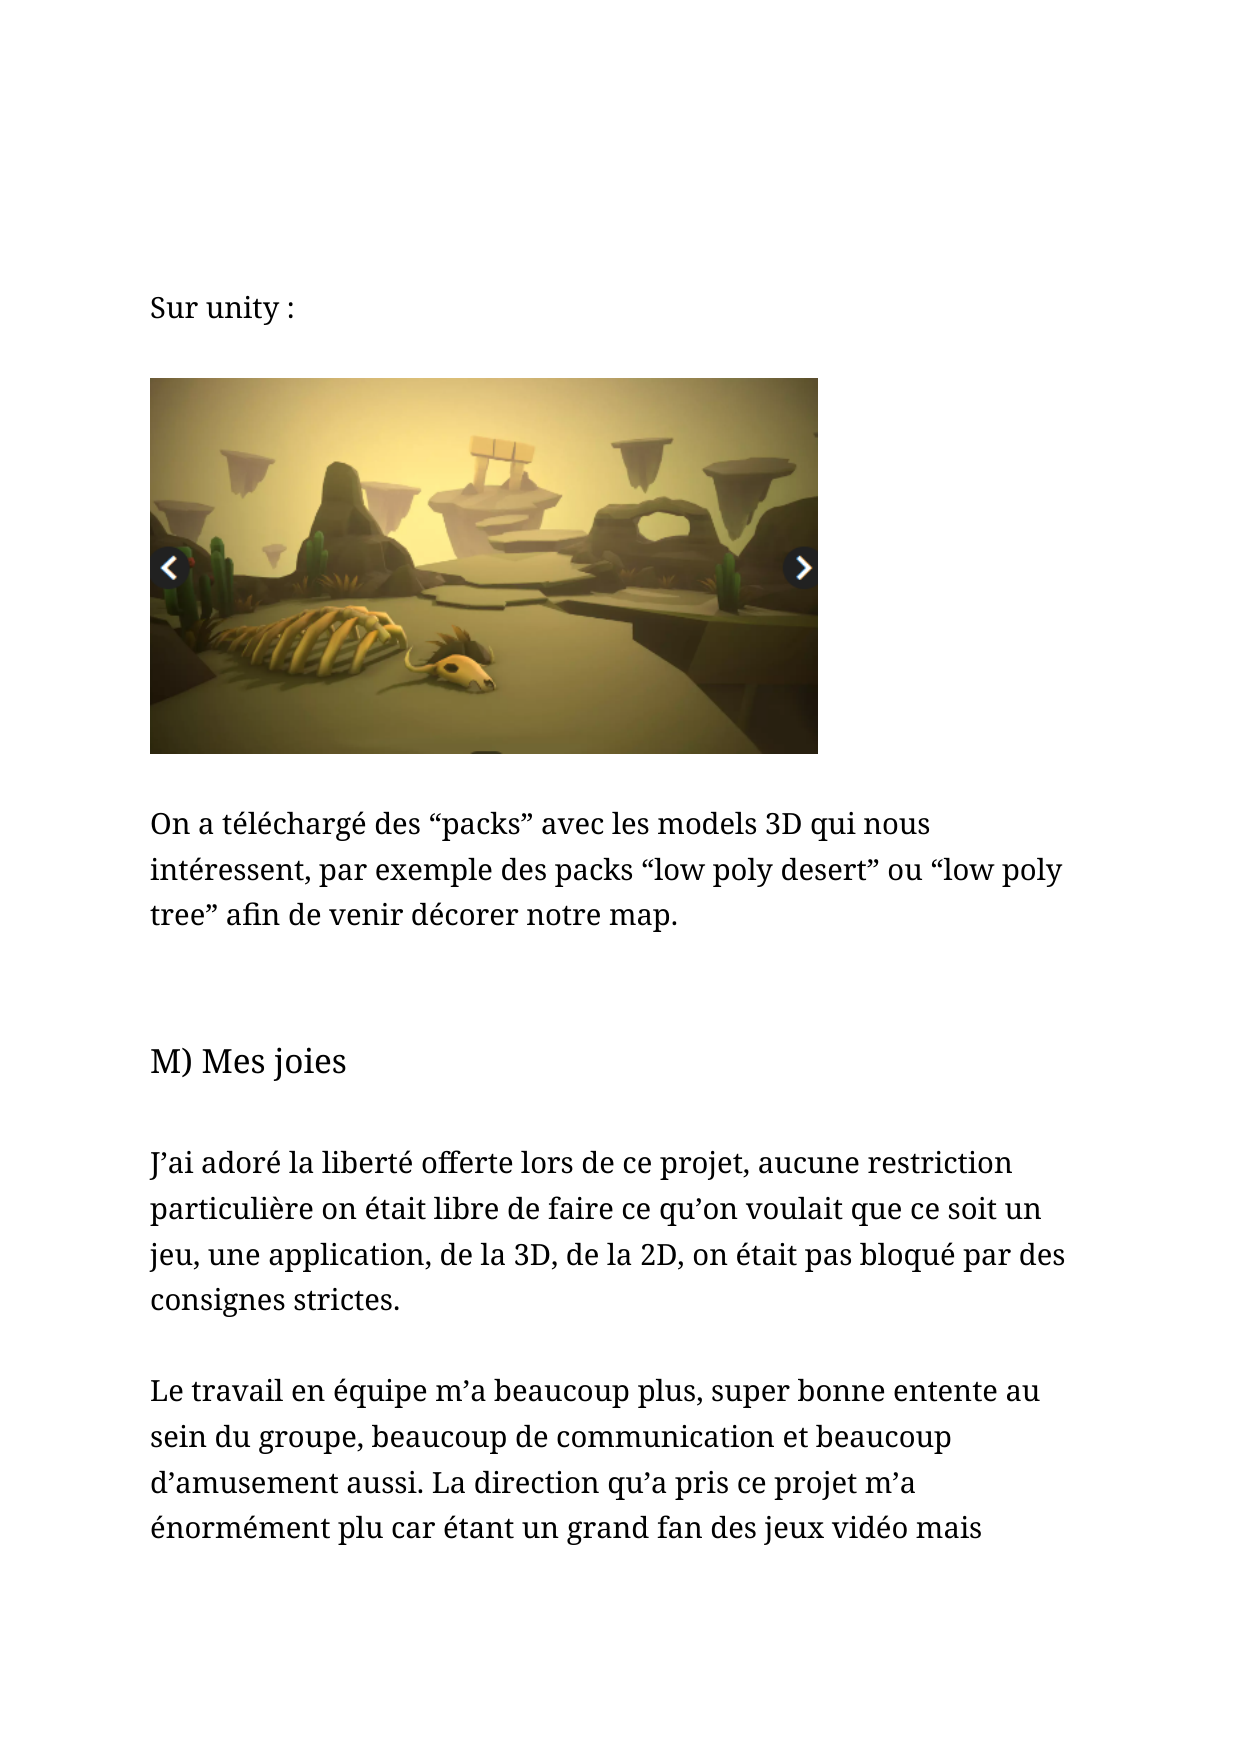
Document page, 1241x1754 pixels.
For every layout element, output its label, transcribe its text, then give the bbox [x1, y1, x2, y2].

text M) Mes joies [150, 1038, 1090, 1083]
text On a téléchargé des “packs” avec les models 3D qui nous intéressent, par exemple des packs “low poly desert” ou “low poly tree” afin de venir décorer notre map. [150, 803, 1090, 934]
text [150, 1371, 1090, 1547]
text J’ai adoré la liberté offerte lors de ce projet, aucune restriction particulière on était libre de faire ce qu’on voulait que ce soit un jeu, une application, de la 3D, de la 2D, on était pas bloqué par des consignes strictes. [150, 1142, 1090, 1319]
text Sur unity : [150, 287, 1090, 327]
picture [150, 378, 818, 754]
